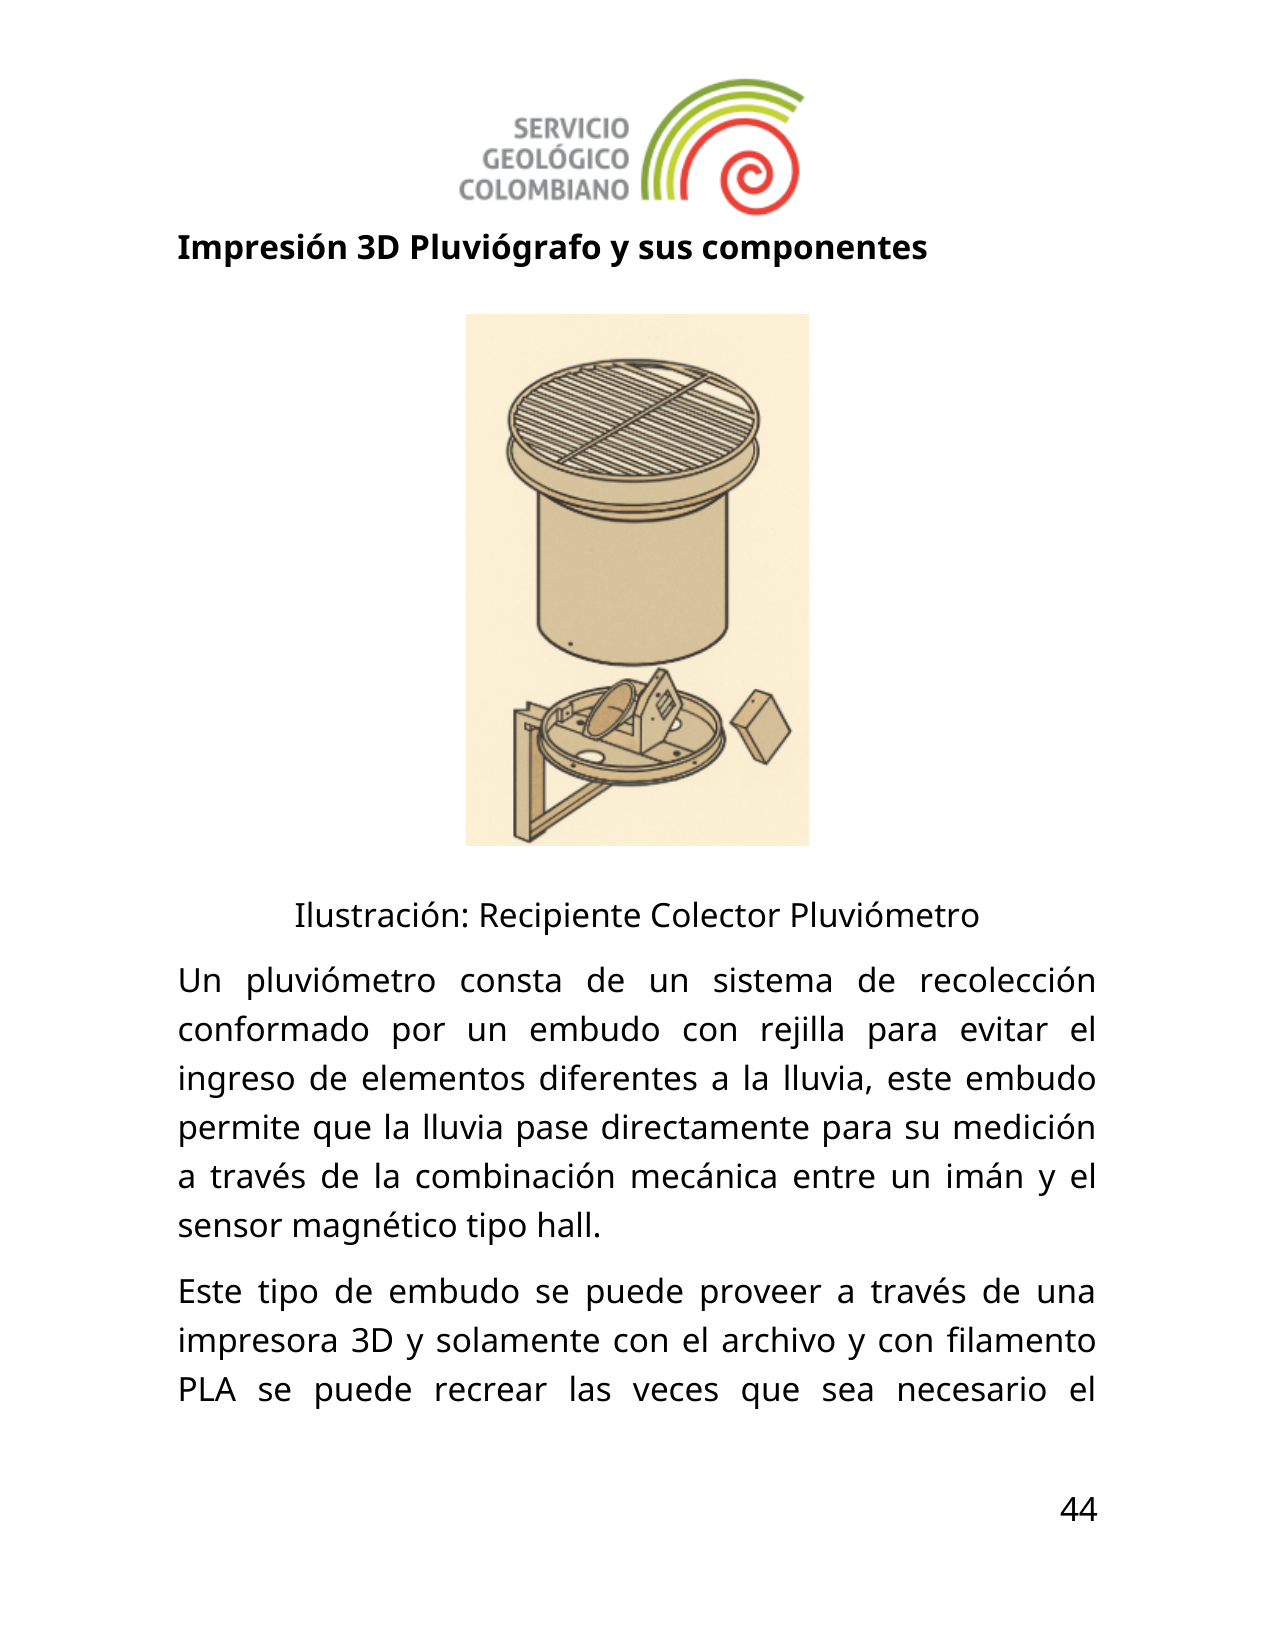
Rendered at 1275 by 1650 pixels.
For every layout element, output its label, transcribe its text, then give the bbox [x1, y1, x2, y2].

picture [452, 73, 823, 224]
text Ilustración: Recipiente Colector Pluviómetro [177, 891, 1098, 937]
text Un pluviómetro consta de un sistema de recolección conformado por un embudo con rejilla para evitar el ingreso de elementos diferentes a la lluvia, este embudo permite que la lluvia pase directamente para su medición a través de la combinación mecánica entre un imán y el sensor magnético tipo hall. [177, 957, 1098, 1247]
picture [465, 314, 810, 846]
text Impresión 3D Pluviógrafo y sus componentes [177, 224, 1098, 269]
